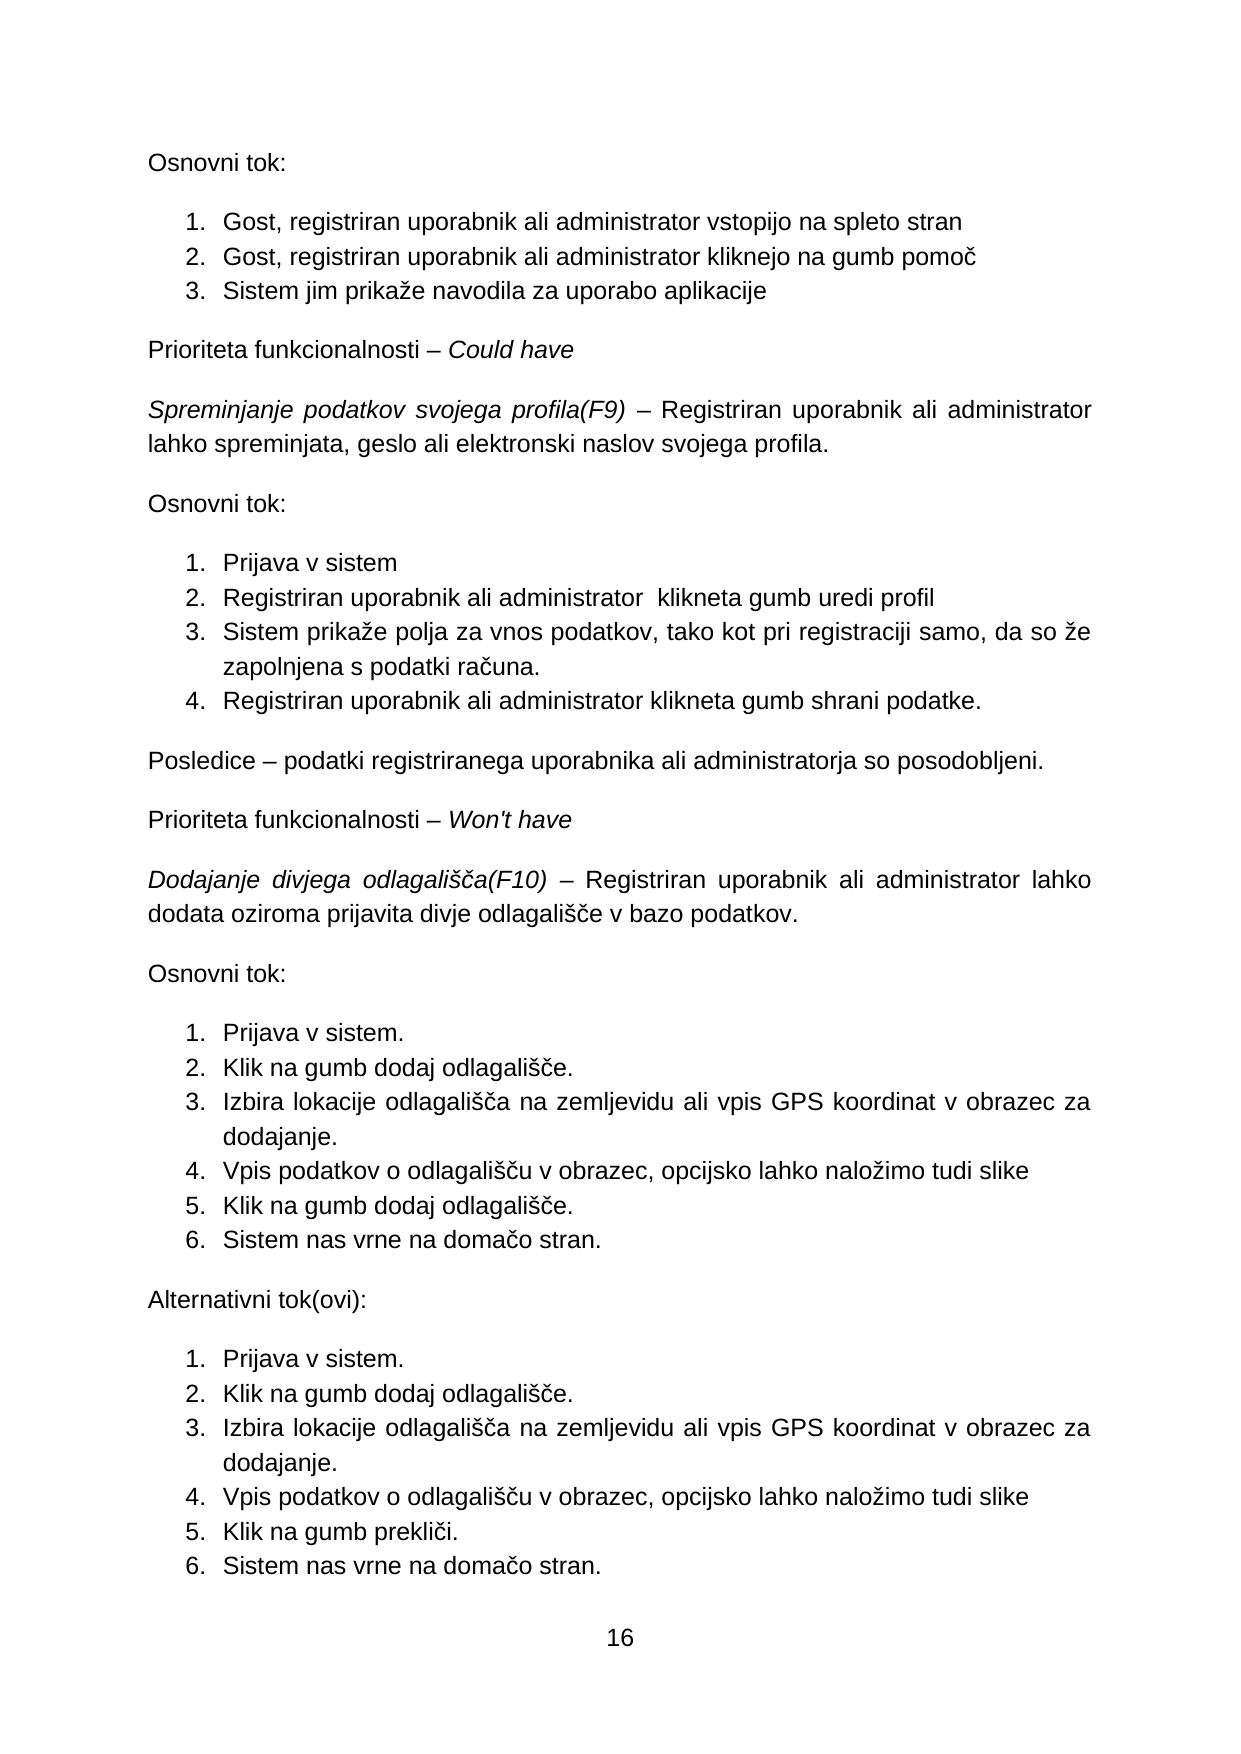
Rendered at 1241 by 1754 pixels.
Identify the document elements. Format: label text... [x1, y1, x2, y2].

list Klik na gumb dodaj odlagališče. [185, 1378, 1093, 1407]
list Prijava v sistem. [185, 1344, 1093, 1373]
list Sistem prikaže polja za vnos podatkov, tako kot pri registraciji samo, da so že zapolnjena s podatki računa. [185, 617, 1093, 681]
text Alternativni tok(ovi): [148, 1284, 1093, 1313]
list Gost, registriran uporabnik ali administrator kliknejo na gumb pomoč [185, 242, 1093, 270]
text Prioriteta funkcionalnosti – Won't have [148, 805, 1093, 834]
list Registriran uporabnik ali administrator klikneta gumb shrani podatke. [185, 686, 1093, 715]
text Prioriteta funkcionalnosti – Could have [148, 336, 1093, 364]
list Sistem nas vrne na domačo stran. [185, 1225, 1093, 1254]
text Dodajanje divjega odlagališča(F10) – Registriran uporabnik ali administrator lahko dodata oziroma prijavita divje odlagališče v bazo podatkov. [148, 865, 1093, 928]
list Klik na gumb prekliči. [185, 1516, 1093, 1545]
text Osnovni tok: [148, 959, 1093, 987]
list Gost, registriran uporabnik ali administrator vstopijo na spleto stran [185, 207, 1093, 236]
list Vpis podatkov o odlagališču v obrazec, opcijsko lahko naložimo tudi slike [185, 1482, 1093, 1511]
list Klik na gumb dodaj odlagališče. [185, 1191, 1093, 1219]
list Vpis podatkov o odlagališču v obrazec, opcijsko lahko naložimo tudi slike [185, 1156, 1093, 1185]
text Osnovni tok: [148, 148, 1093, 176]
text Spreminjanje podatkov svojega profila(F9) – Registriran uporabnik ali administrator lahko spreminjata, geslo ali elektronski naslov svojega profila. [148, 395, 1093, 458]
list Sistem nas vrne na domačo stran. [185, 1551, 1093, 1580]
list Izbira lokacije odlagališča na zemljevidu ali vpis GPS koordinat v obrazec za dodajanje. [185, 1413, 1093, 1476]
list Izbira lokacije odlagališča na zemljevidu ali vpis GPS koordinat v obrazec za dodajanje. [185, 1087, 1093, 1150]
list Prijava v sistem. [185, 1018, 1093, 1047]
list Sistem jim prikaže navodila za uporabo aplikacije [185, 276, 1093, 305]
text Osnovni tok: [148, 489, 1093, 518]
list Registriran uporabnik ali administrator klikneta gumb uredi profil [185, 583, 1093, 612]
list Klik na gumb dodaj odlagališče. [185, 1053, 1093, 1081]
list Prijava v sistem [185, 548, 1093, 577]
text Posledice – podatki registriranega uporabnika ali administratorja so posodobljeni. [148, 746, 1093, 774]
